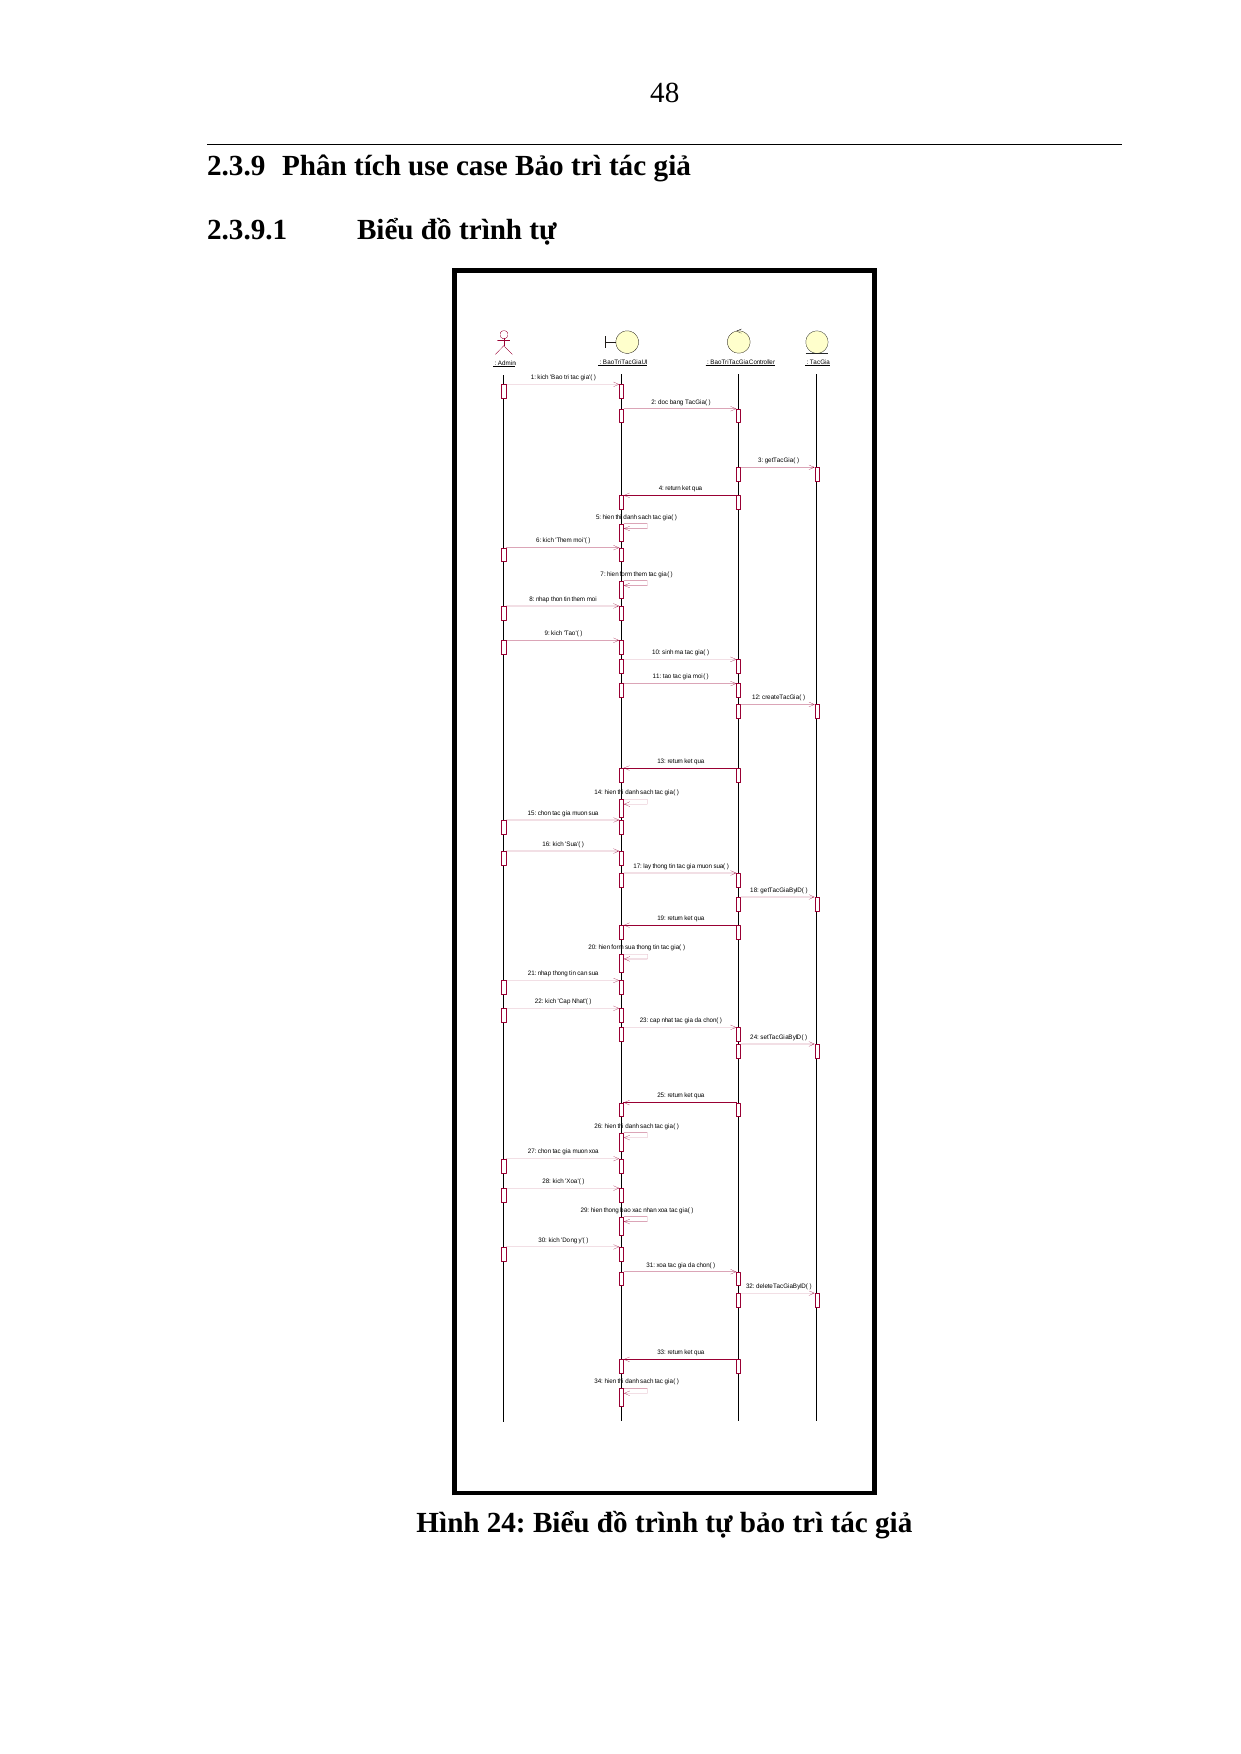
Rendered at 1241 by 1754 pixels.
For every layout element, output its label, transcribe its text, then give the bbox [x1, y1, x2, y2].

subtitle Biểu đồ trình tự [207, 212, 1122, 246]
text Hình 24: Biểu đồ trình tự bảo trì tác giả [207, 1505, 1122, 1539]
subtitle Phân tích use case Bảo trì tác giả [207, 148, 1122, 181]
